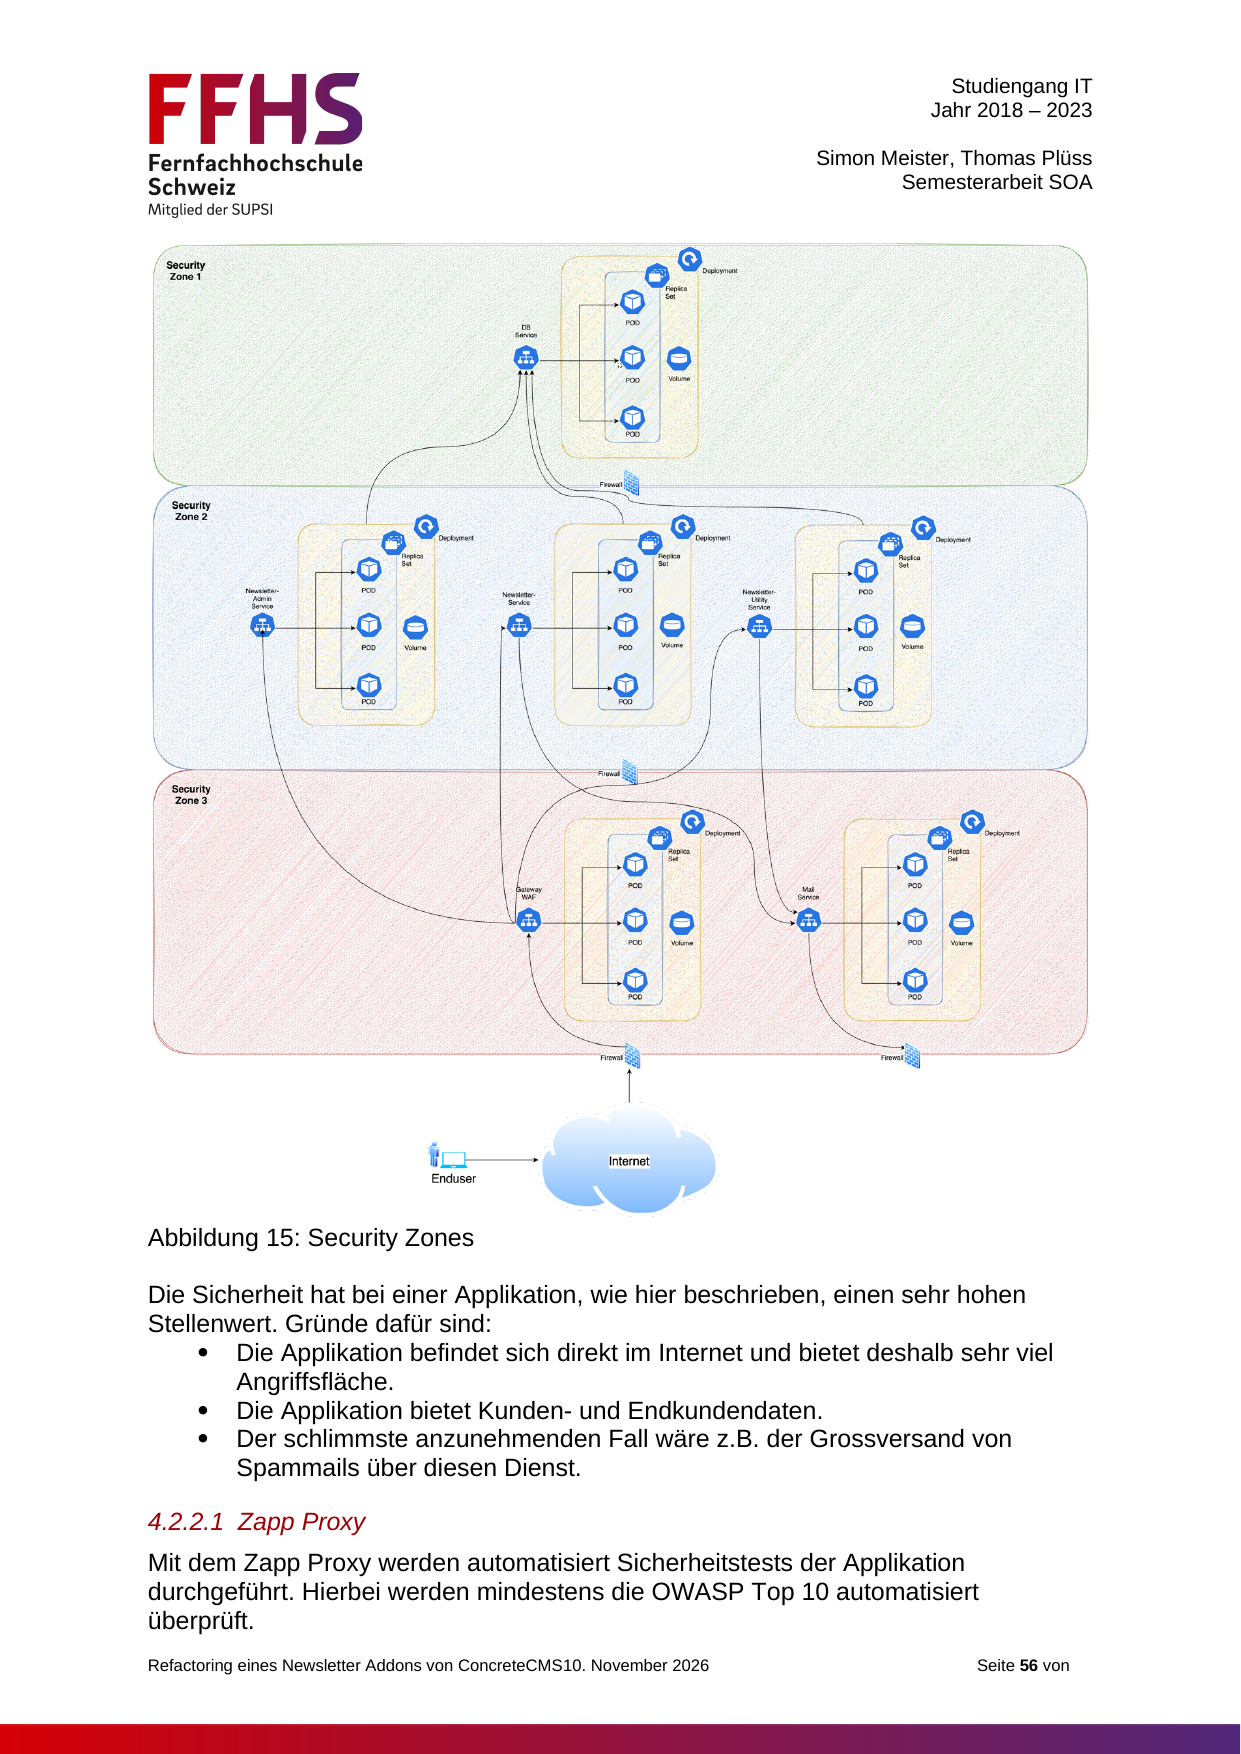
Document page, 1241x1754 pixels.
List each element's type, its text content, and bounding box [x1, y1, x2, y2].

text Die Sicherheit hat bei einer Applikation, wie hier beschrieben, einen sehr hohen Stellenwert. Gründe dafür sind: [148, 1281, 1092, 1338]
picture [147, 239, 1093, 1223]
picture [0, 1724, 1241, 1754]
subtitle Zapp Proxy [148, 1507, 1092, 1536]
list Die Applikation befindet sich direkt im Internet und bietet deshalb sehr viel Angriffsfläche. [199, 1338, 1092, 1396]
list Die Applikation bietet Kunden- und Endkundendaten. [199, 1396, 1092, 1424]
list Der schlimmste anzunehmenden Fall wäre z.B. der Grossversand von Spammails über diesen Dienst. [199, 1424, 1092, 1482]
picture [148, 73, 363, 218]
text Mit dem Zapp Proxy werden automatisiert Sicherheitstests der Applikation durchgeführt. Hierbei werden mindestens die OWASP Top 10 automatisiert überprüft. [148, 1548, 1092, 1634]
